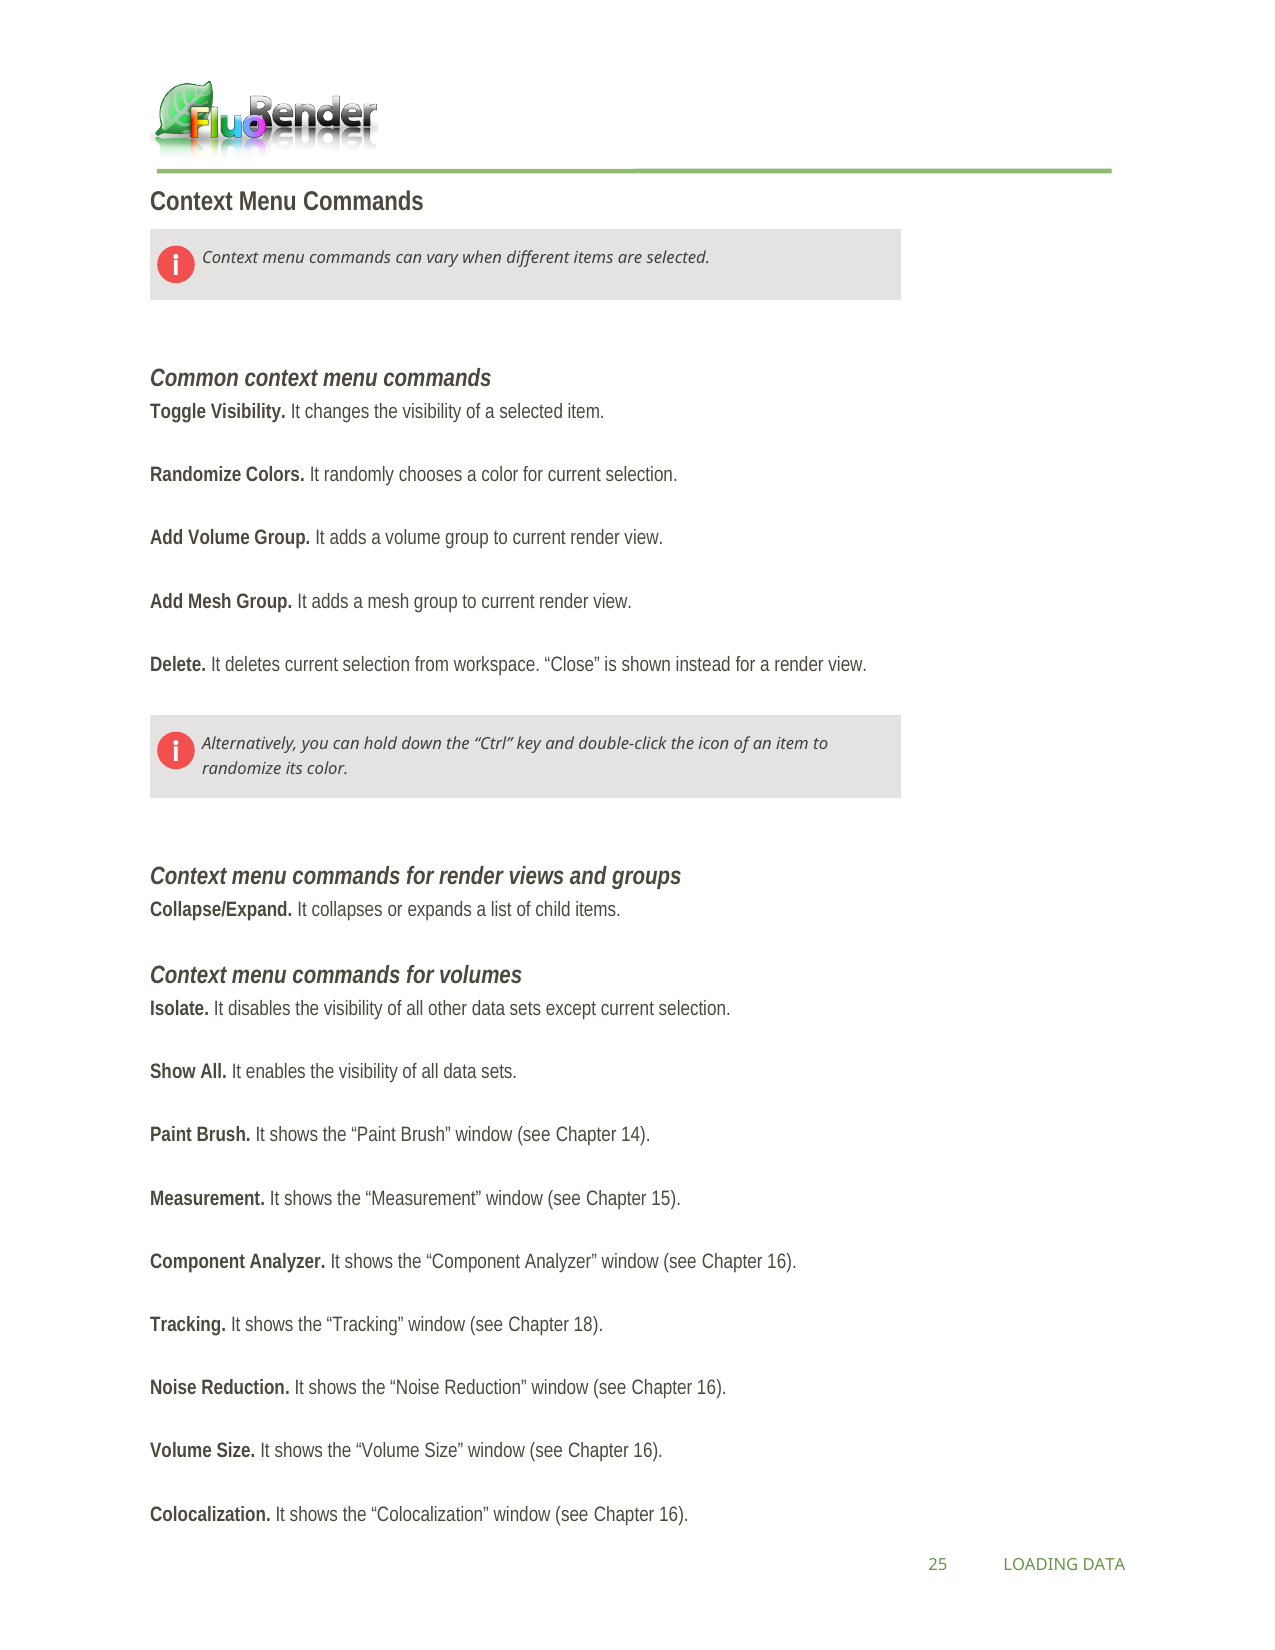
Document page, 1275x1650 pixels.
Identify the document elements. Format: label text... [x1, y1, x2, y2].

text Delete. It deletes current selection from workspace. “Close” is shown instead for a render view. [150, 652, 1125, 676]
text Isolate. It disables the visibility of all other data sets except current selection. [150, 996, 1125, 1020]
text Component Analyzer. It shows the “Component Analyzer” window (see Chapter 16). [150, 1249, 1125, 1273]
subtitle Context menu commands for volumes [150, 960, 1125, 989]
text Colocalization. It shows the “Colocalization” window (see Chapter 16). [150, 1502, 1125, 1526]
text Measurement. It shows the “Measurement” window (see Chapter 15). [150, 1185, 1125, 1209]
text Add Mesh Group. It adds a mesh group to current render view. [150, 588, 1125, 612]
subtitle Common context menu commands [150, 363, 1125, 392]
text Paint Brush. It shows the “Paint Brush” window (see Chapter 14). [150, 1122, 1125, 1146]
text Toggle Visibility. It changes the visibility of a selected item. [150, 399, 1125, 423]
text Noise Reduction. It shows the “Noise Reduction” window (see Chapter 16). [150, 1375, 1125, 1399]
table_header Alternatively, you can hold down the “Ctrl” key and double-click the icon of an item to randomize its color. [202, 715, 901, 798]
text Tracking. It shows the “Tracking” window (see Chapter 18). [150, 1312, 1125, 1336]
text Add Volume Group. It adds a volume group to current render view. [150, 525, 1125, 549]
text Show All. It enables the visibility of all data sets. [150, 1059, 1125, 1083]
table_header [150, 229, 202, 300]
subtitle Context menu commands for render views and groups [150, 861, 1125, 890]
text Randomize Colors. It randomly chooses a color for current selection. [150, 462, 1125, 486]
text Volume Size. It shows the “Volume Size” window (see Chapter 16). [150, 1438, 1125, 1462]
subtitle Context Menu Commands [150, 185, 1125, 216]
table_header Context menu commands can vary when different items are selected. [202, 229, 901, 300]
text Collapse/Expand. It collapses or expands a list of child items. [150, 897, 1125, 921]
table_header [150, 715, 202, 798]
picture [150, 75, 379, 162]
